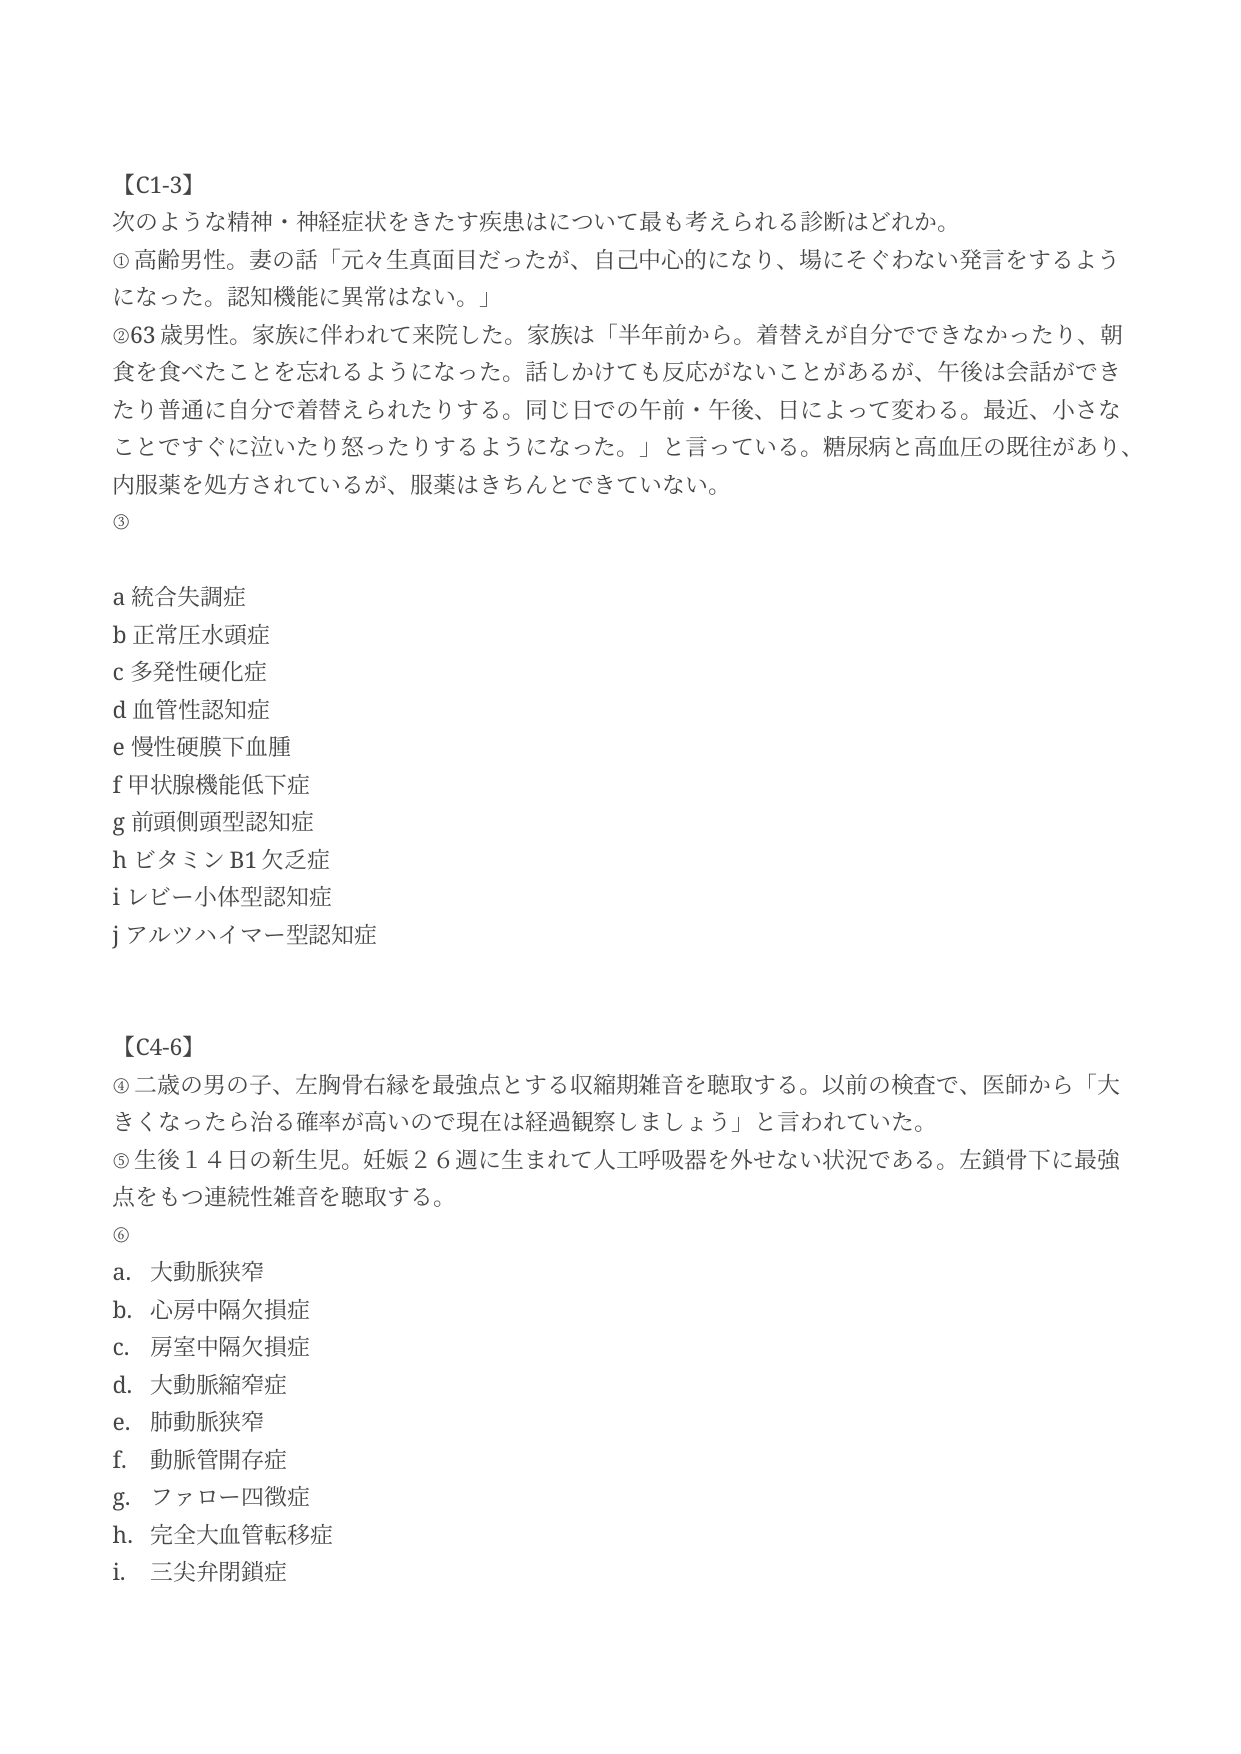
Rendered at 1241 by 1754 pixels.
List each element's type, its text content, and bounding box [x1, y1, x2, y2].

text g 前頭側頭型認知症 [112, 802, 1128, 839]
list 肺動脈狭窄 [112, 1402, 1128, 1439]
text j アルツハイマー型認知症 [112, 914, 1128, 952]
text ①高齢男性。妻の話「元々生真面目だったが、自己中心的になり、場にそぐわない発言をするようになった。認知機能に異常はない。」 [112, 239, 1128, 314]
text i レビー小体型認知症 [112, 877, 1128, 914]
text b 正常圧水頭症 [112, 614, 1128, 652]
list 房室中隔欠損症 [112, 1327, 1128, 1364]
text 【C1-3】 [112, 164, 1128, 202]
text d 血管性認知症 [112, 689, 1128, 727]
text c 多発性硬化症 [112, 652, 1128, 689]
text f 甲状腺機能低下症 [112, 764, 1128, 802]
list 動脈管開存症 [112, 1439, 1128, 1477]
list 三尖弁閉鎖症 [112, 1552, 1128, 1589]
text ③ [112, 502, 1128, 539]
list 心房中隔欠損症 [112, 1289, 1128, 1327]
text 【C4-6】 [112, 1027, 1128, 1064]
list ファロー四徴症 [112, 1477, 1128, 1514]
list 完全大血管転移症 [112, 1514, 1128, 1552]
list 大動脈縮窄症 [112, 1364, 1128, 1402]
text a 統合失調症 [112, 577, 1128, 614]
text e 慢性硬膜下血腫 [112, 727, 1128, 764]
text ⑥ [112, 1214, 1128, 1252]
text ②63歳男性。家族に伴われて来院した。家族は「半年前から。着替えが自分でできなかったり、朝食を食べたことを忘れるようになった。話しかけても反応がないことがあるが、午後は会話ができたり普通に自分で着替えられたりする。同じ日での午前・午後、日によって変わる。最近、小さなことですぐに泣いたり怒ったりするようになった。」と言っている。糖尿病と高血圧の既往があり、内服薬を処方されているが、服薬はきちんとできていない。 [112, 314, 1128, 502]
text ④二歳の男の子、左胸骨右縁を最強点とする収縮期雑音を聴取する。以前の検査で、医師から「大きくなったら治る確率が高いので現在は経過観察しましょう」と言われていた。 [112, 1064, 1128, 1139]
list 大動脈狭窄 [112, 1252, 1128, 1289]
text h ビタミンB1欠乏症 [112, 839, 1128, 877]
text ⑤生後１４日の新生児。妊娠２６週に生まれて人工呼吸器を外せない状況である。左鎖骨下に最強点をもつ連続性雑音を聴取する。 [112, 1139, 1128, 1214]
text 次のような精神・神経症状をきたす疾患はについて最も考えられる診断はどれか。 [112, 202, 1128, 239]
